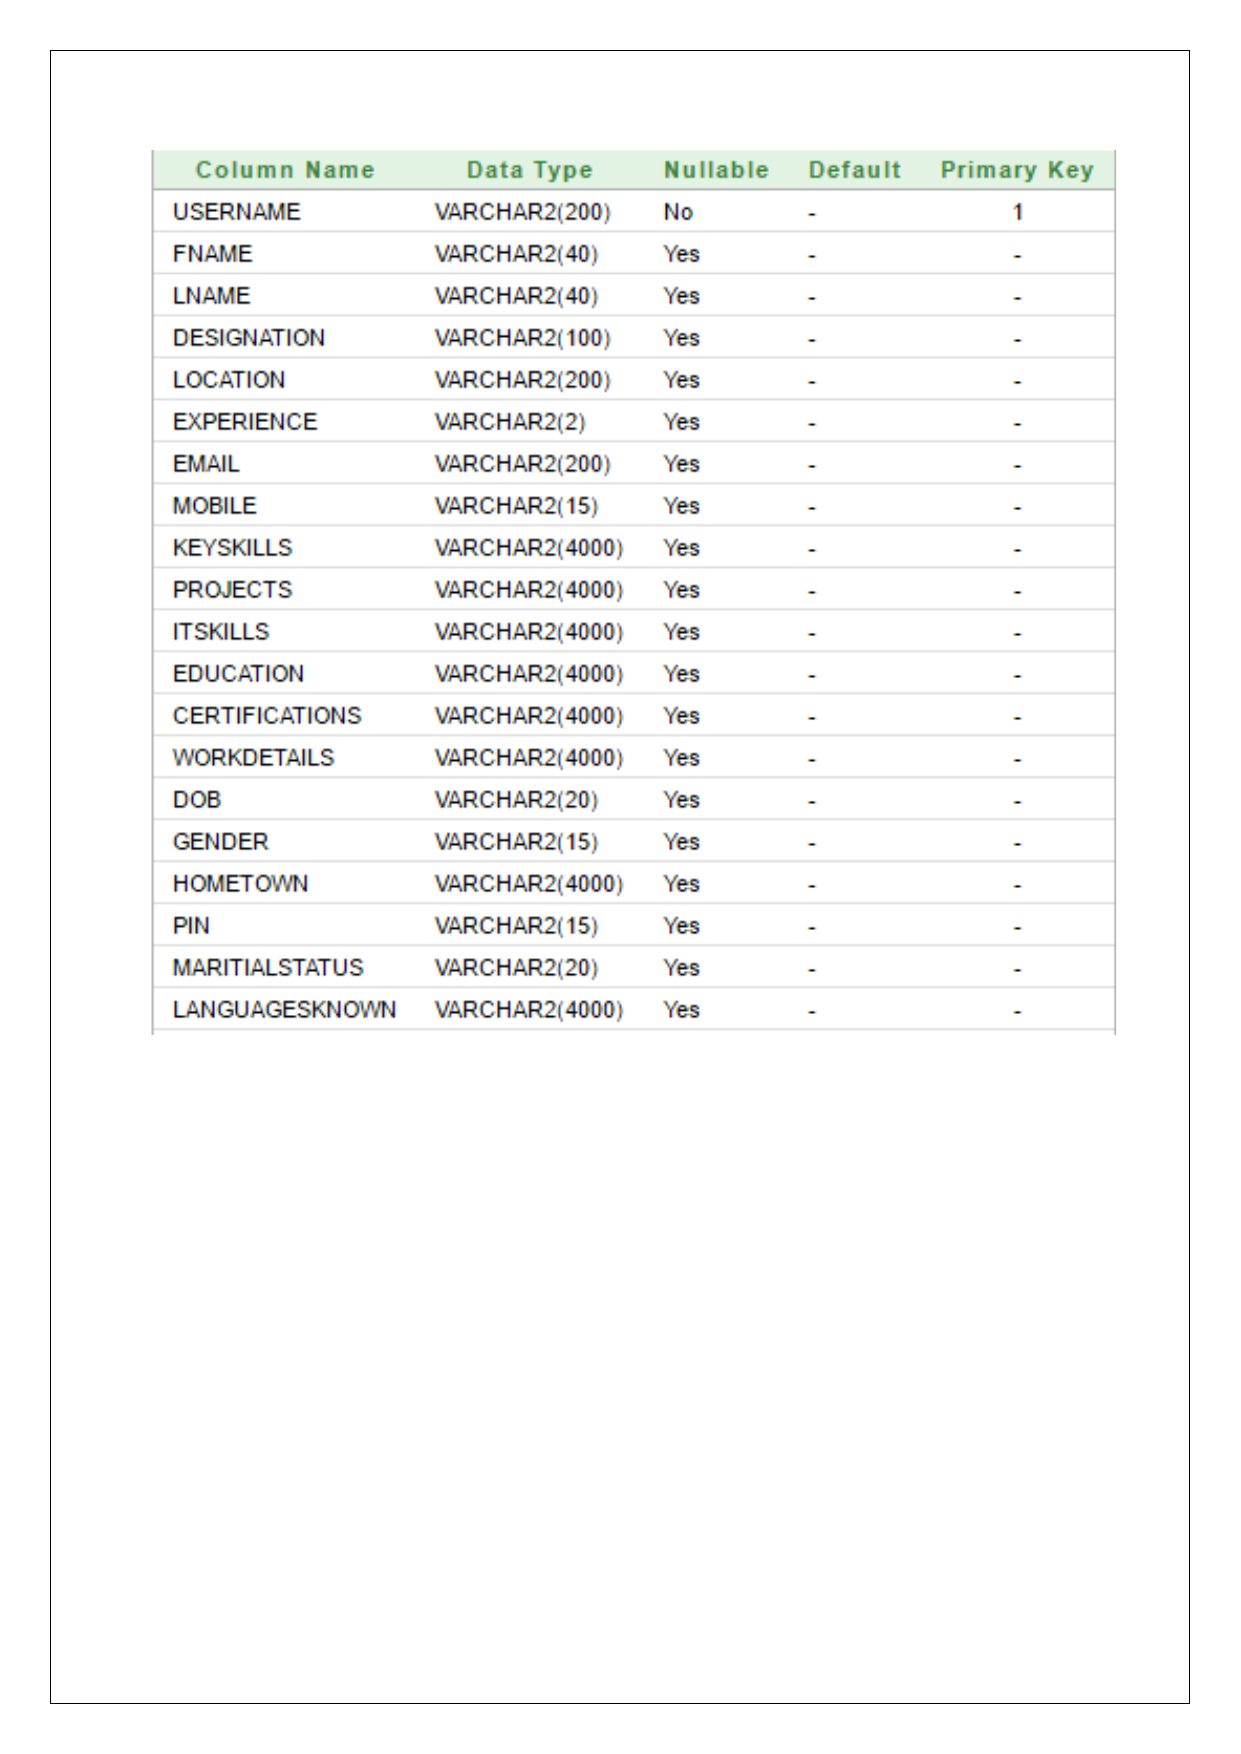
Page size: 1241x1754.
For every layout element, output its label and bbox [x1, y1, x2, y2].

picture [150, 150, 1117, 1035]
